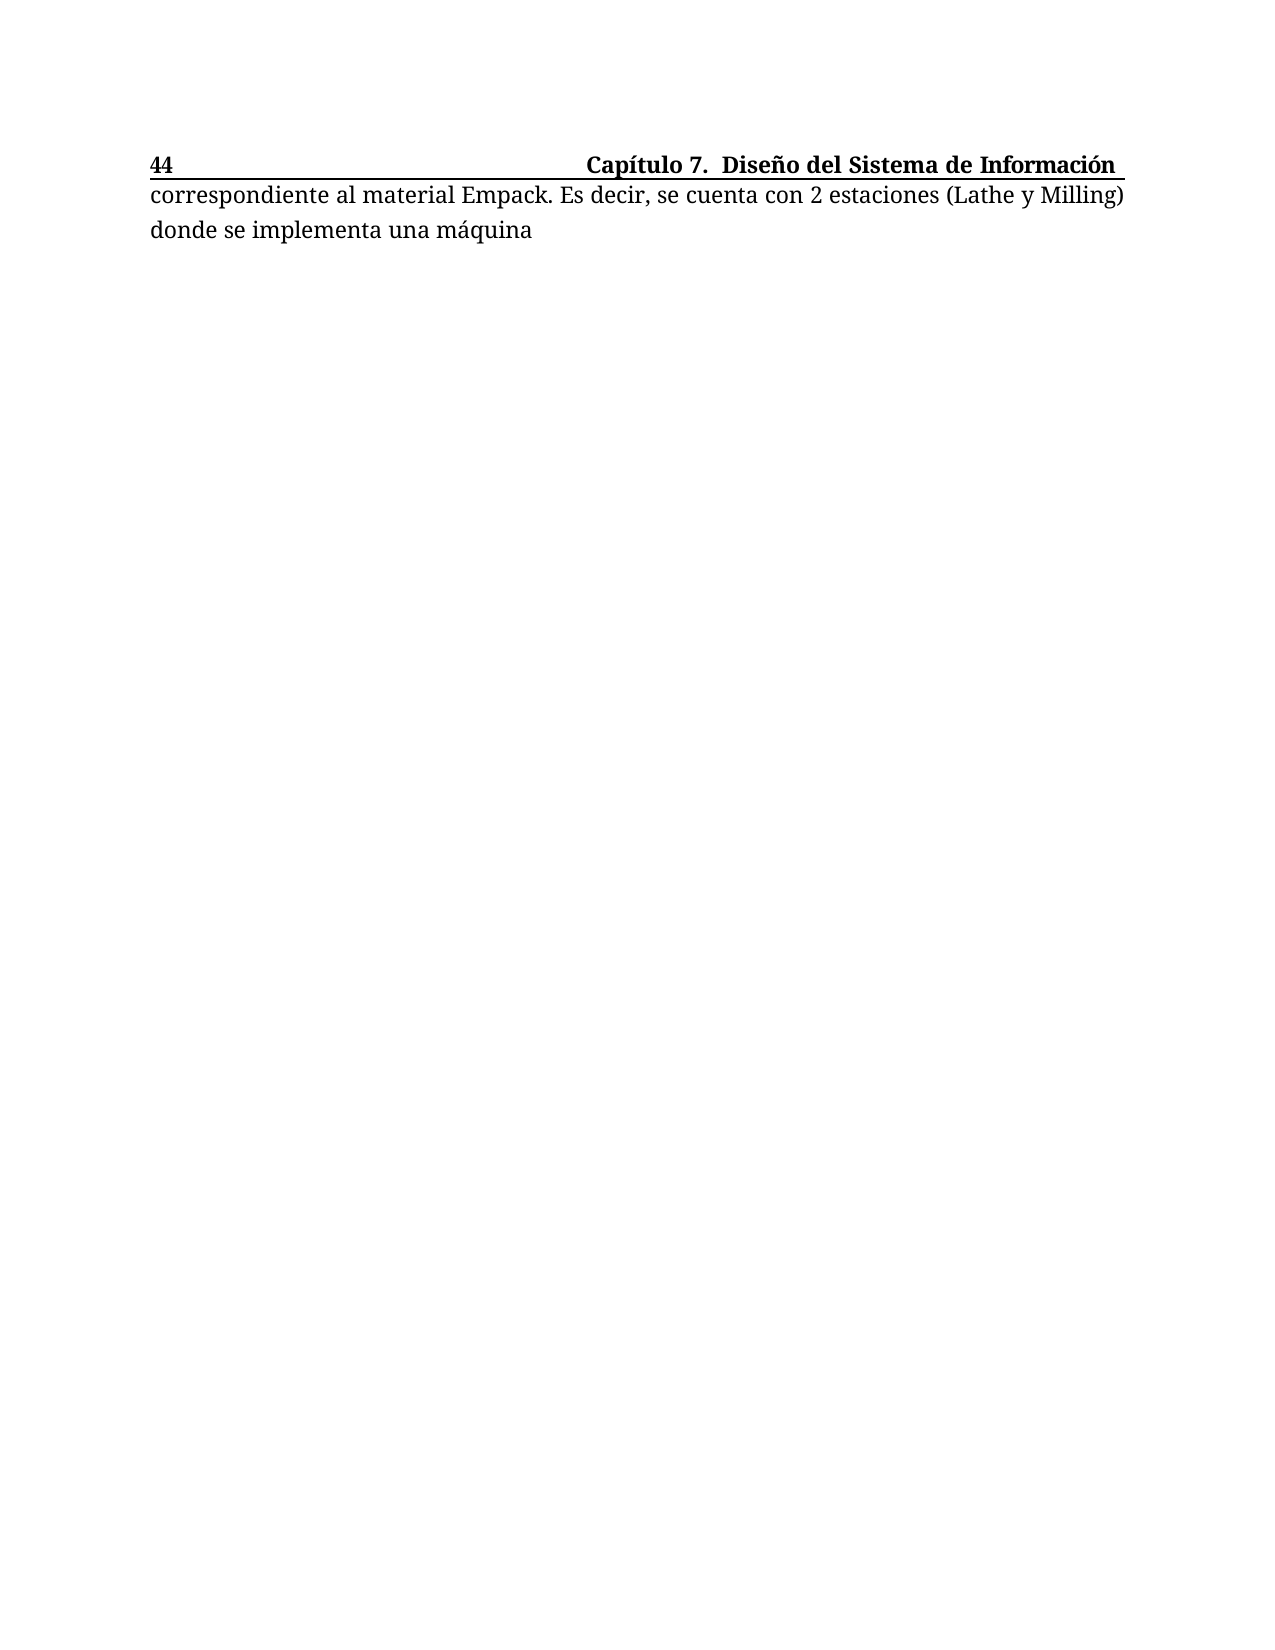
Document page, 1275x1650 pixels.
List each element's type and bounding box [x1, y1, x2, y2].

text [150, 179, 1125, 246]
